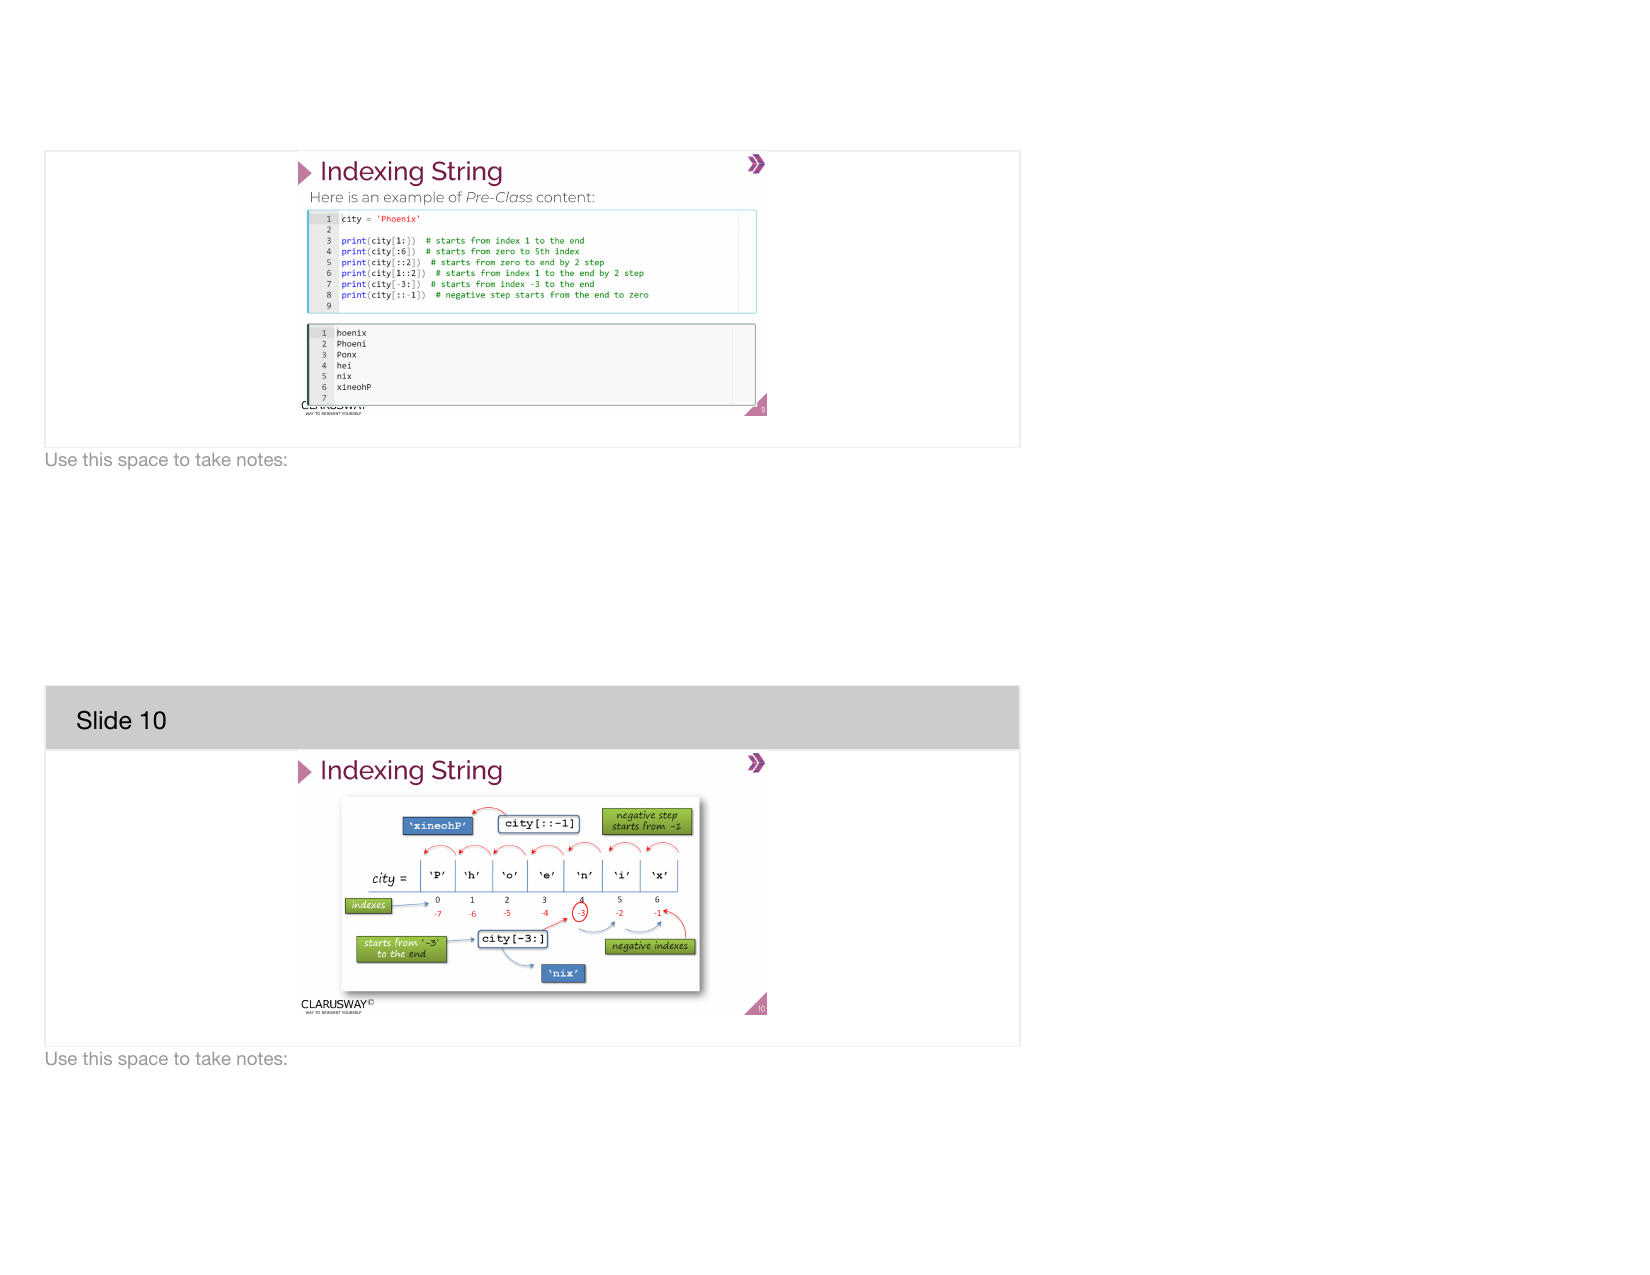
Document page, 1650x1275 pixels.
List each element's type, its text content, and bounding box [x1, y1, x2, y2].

text Use this space to take notes: [44, 448, 1500, 472]
table_header Slide 10 [46, 686, 1019, 749]
picture [298, 750, 767, 1015]
table_cell [46, 152, 1019, 447]
table_cell [46, 751, 1019, 1046]
text Use this space to take notes: [44, 1047, 1500, 1071]
picture [298, 151, 767, 416]
